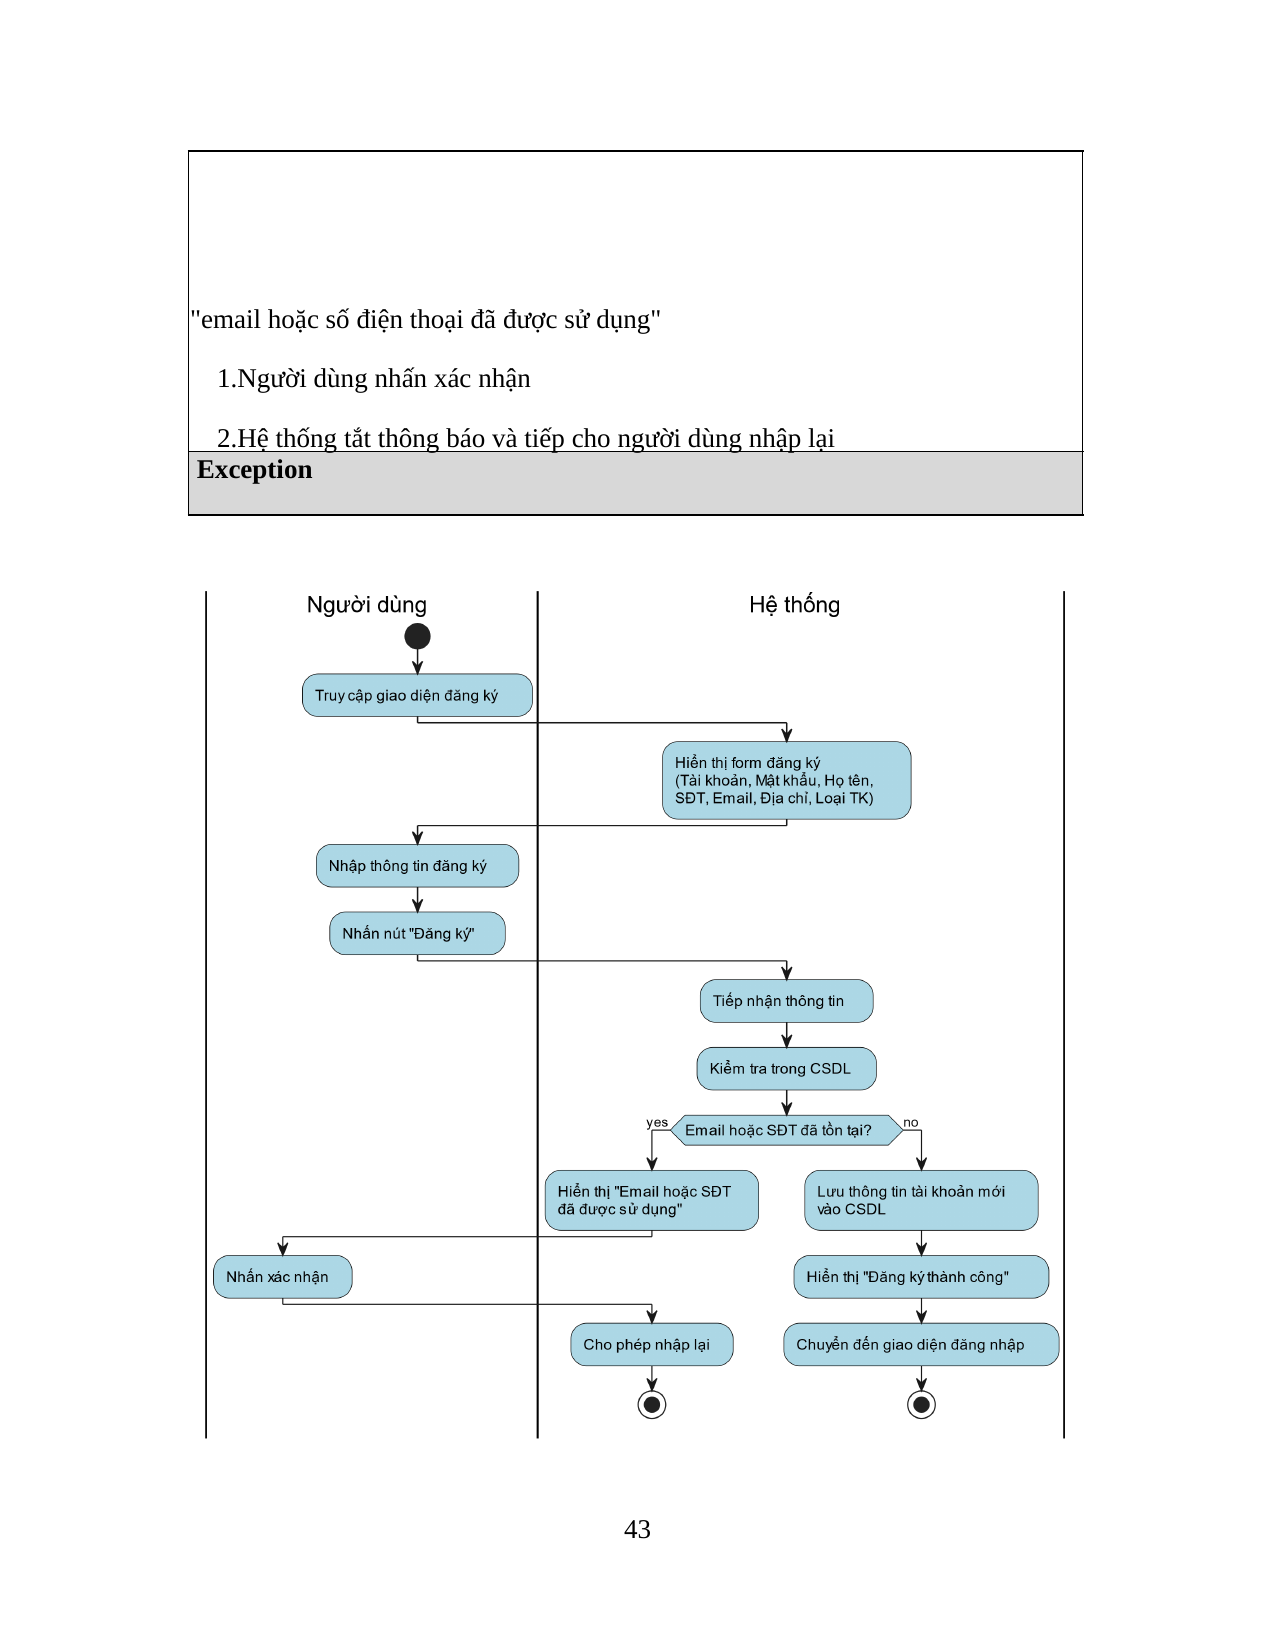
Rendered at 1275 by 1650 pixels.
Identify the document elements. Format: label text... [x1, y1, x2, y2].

table_cell [1083, 451, 1087, 514]
table_cell Exception [189, 452, 1082, 514]
table_cell [1083, 150, 1087, 451]
picture [187, 575, 1088, 1453]
